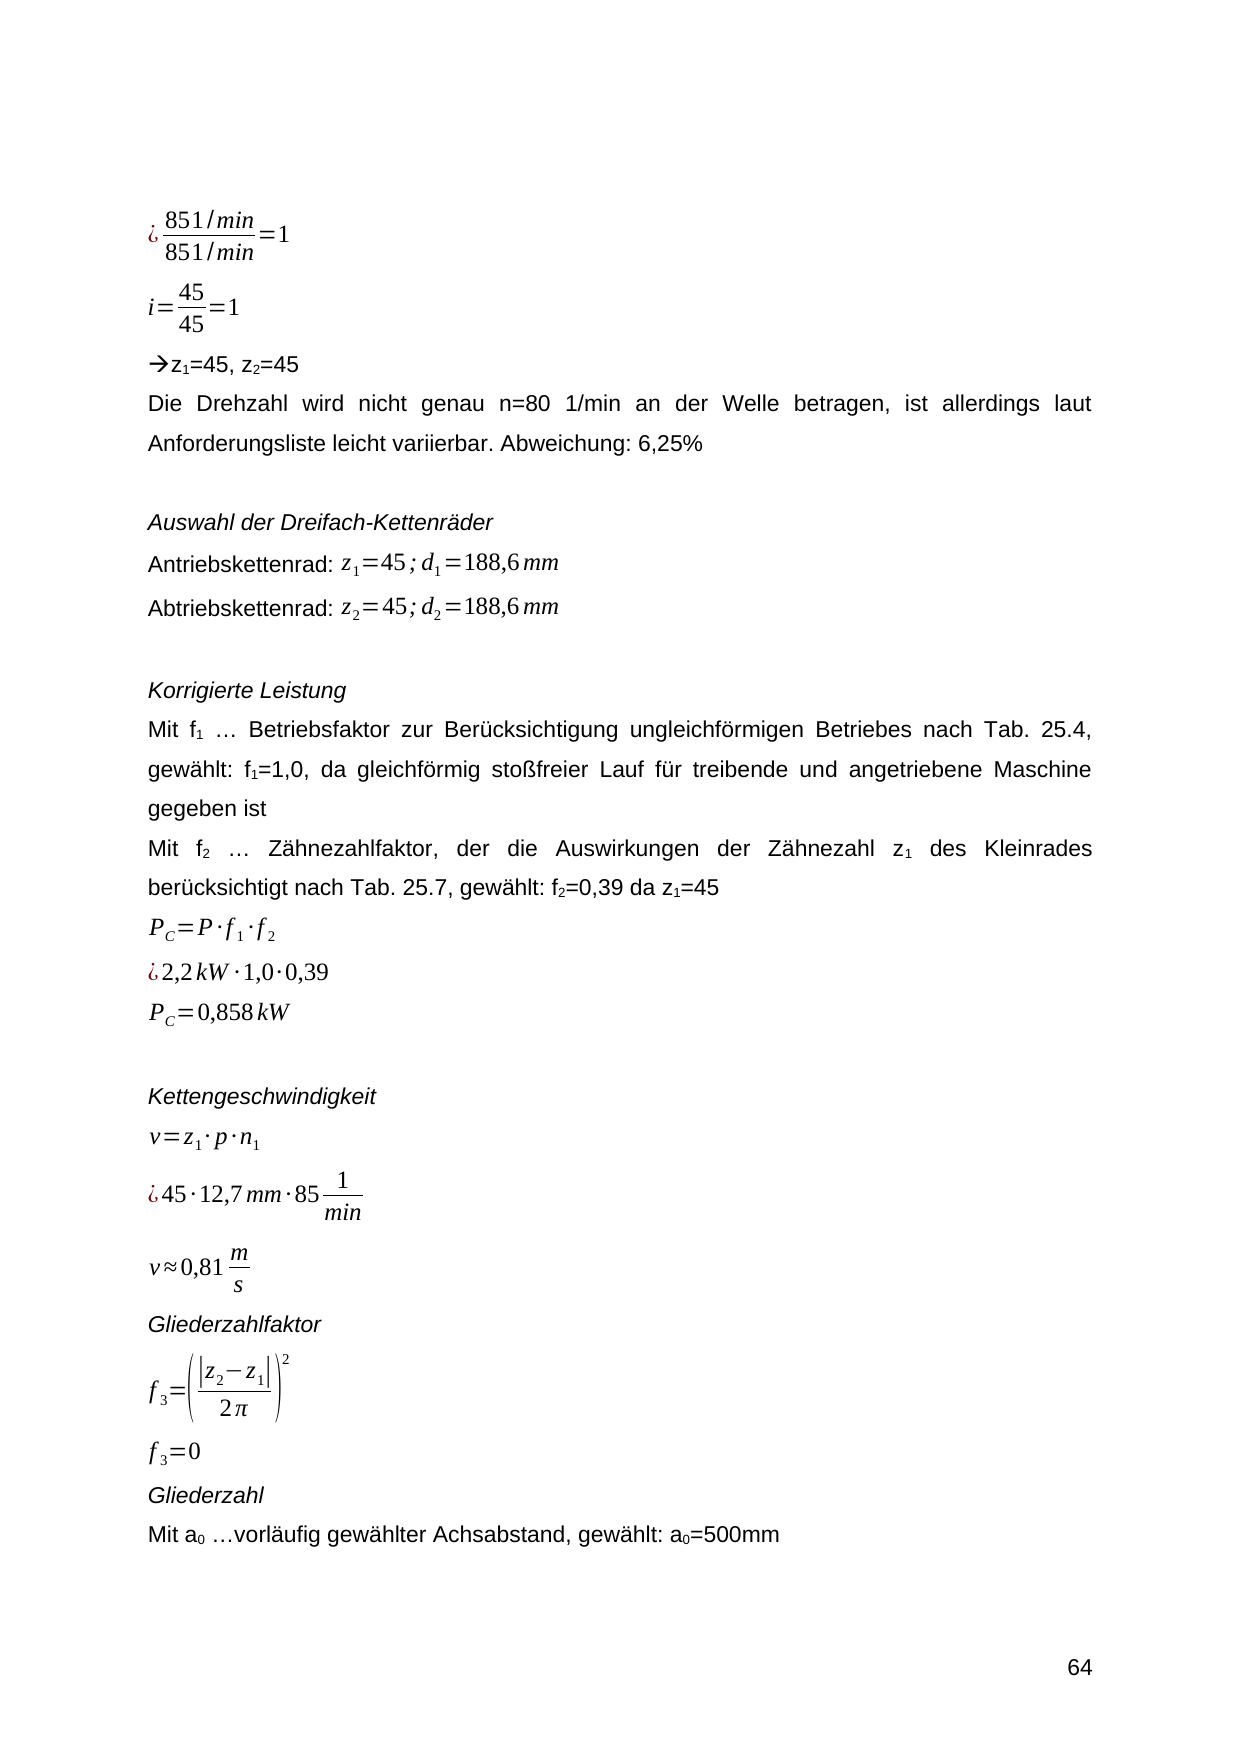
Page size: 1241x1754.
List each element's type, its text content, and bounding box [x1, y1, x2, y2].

text Die Drehzahl wird nicht genau n=80 1/min an der Welle betragen, ist allerdings laut Anforderungsliste leicht variierbar. Abweichung: 6,25% [148, 390, 1092, 456]
text Kettengeschwindigkeit [148, 1083, 1092, 1109]
text Mit f2 … Zähnezahlfaktor, der die Auswirkungen der Zähnezahl z1 des Kleinrades berücksichtigt nach Tab. 25.7, gewählt: f2=0,39 da z1=45 [148, 835, 1092, 901]
text Gliederzahl [148, 1482, 1092, 1508]
text Abtriebskettenrad: [148, 593, 1092, 624]
text Auswahl der Dreifach-Kettenräder [148, 509, 1092, 535]
text Mit f1 … Betriebsfaktor zur Berücksichtigung ungleichförmigen Betriebes nach Tab. 25.4, gewählt: f1=1,0, da gleichförmig stoßfreier Lauf für treibende und angetriebene Maschine gegeben ist [148, 716, 1092, 822]
text Korrigierte Leistung [148, 677, 1092, 703]
text Gliederzahlfaktor [148, 1311, 1092, 1337]
text z1=45, z2=45 [148, 351, 1092, 377]
text Mit a0 …vorläufig gewählter Achsabstand, gewählt: a0=500mm [148, 1521, 1092, 1548]
text Antriebskettenrad: [148, 548, 1092, 580]
